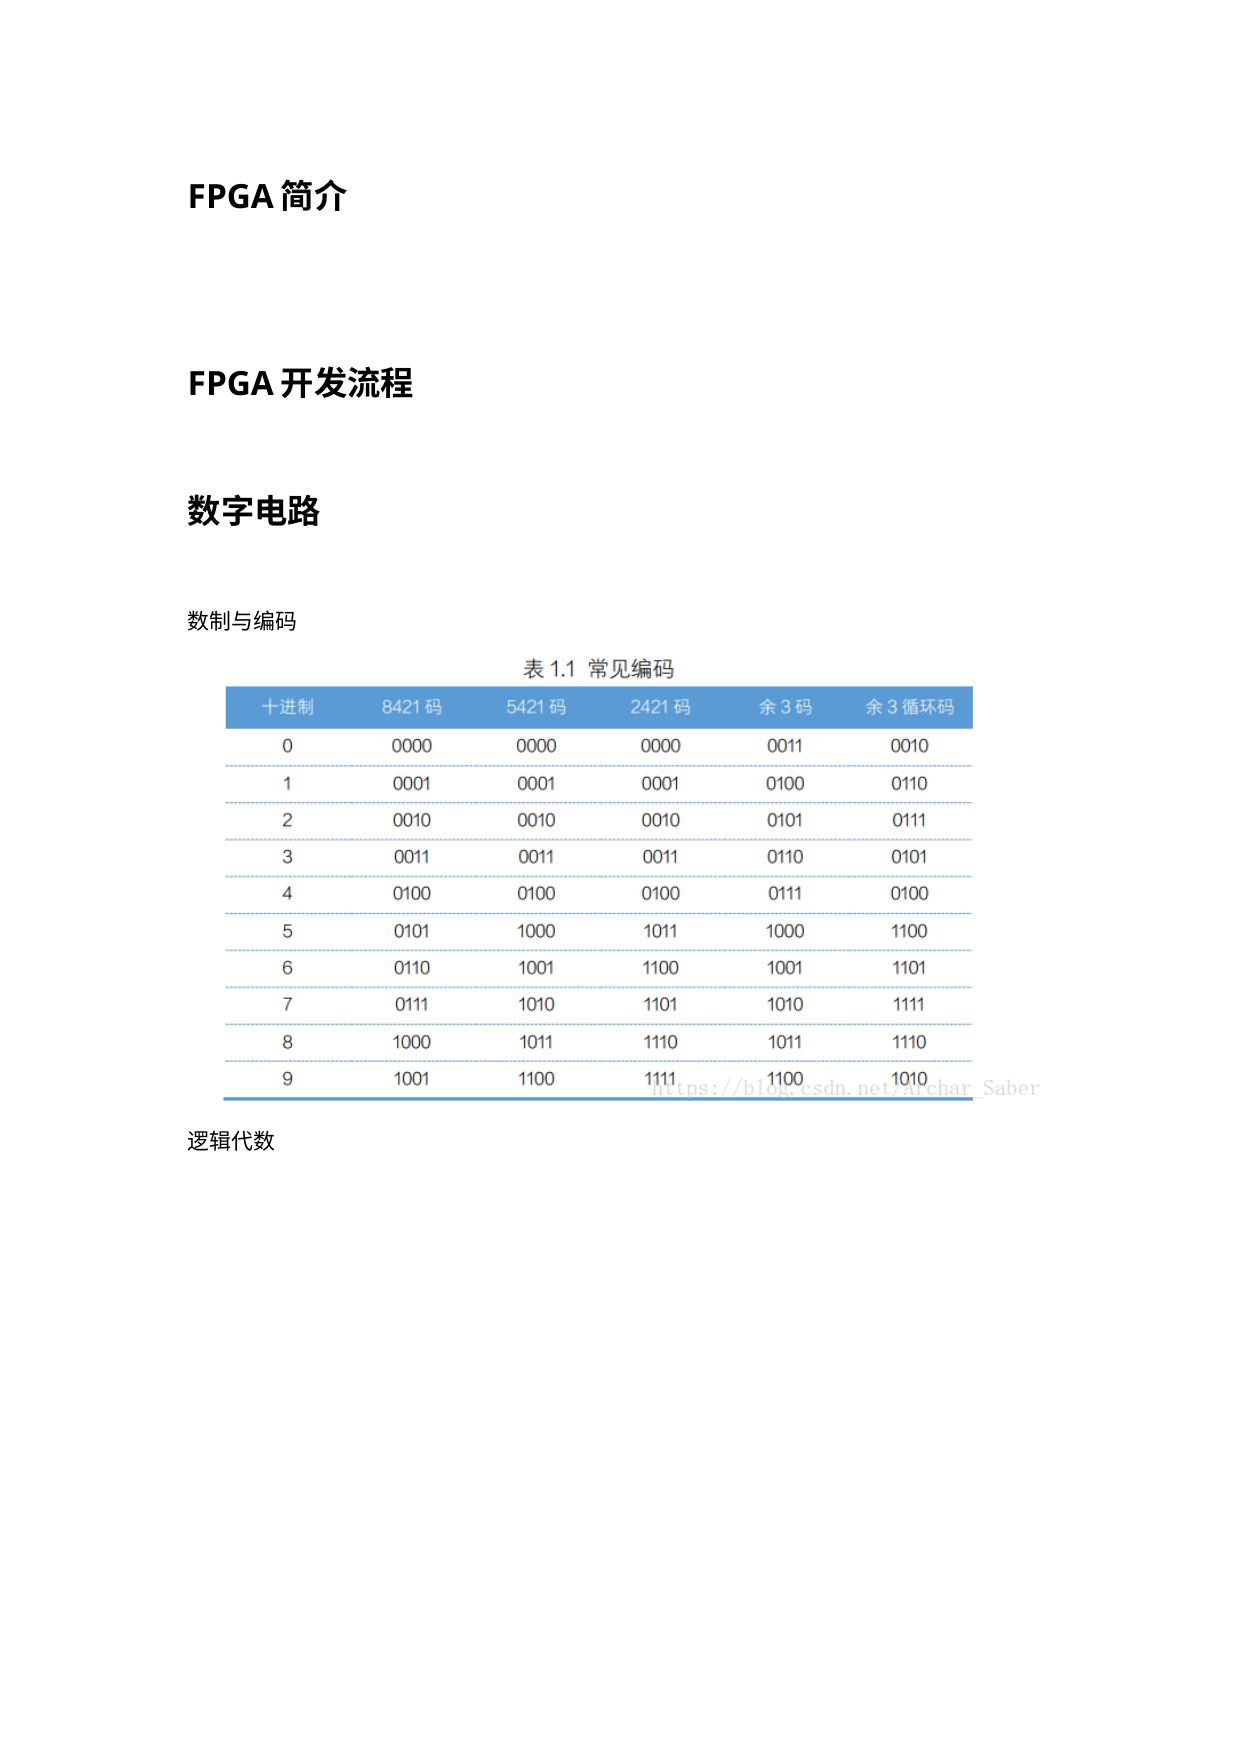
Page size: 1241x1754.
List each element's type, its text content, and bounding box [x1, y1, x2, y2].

subtitle FPGA开发流程 [187, 349, 1053, 414]
picture [187, 636, 1053, 1111]
subtitle 数字电路 [187, 476, 1053, 541]
text 数制与编码 [187, 603, 1053, 636]
text 逻辑代数 [187, 1123, 1053, 1156]
subtitle FPGA简介 [187, 162, 1053, 227]
